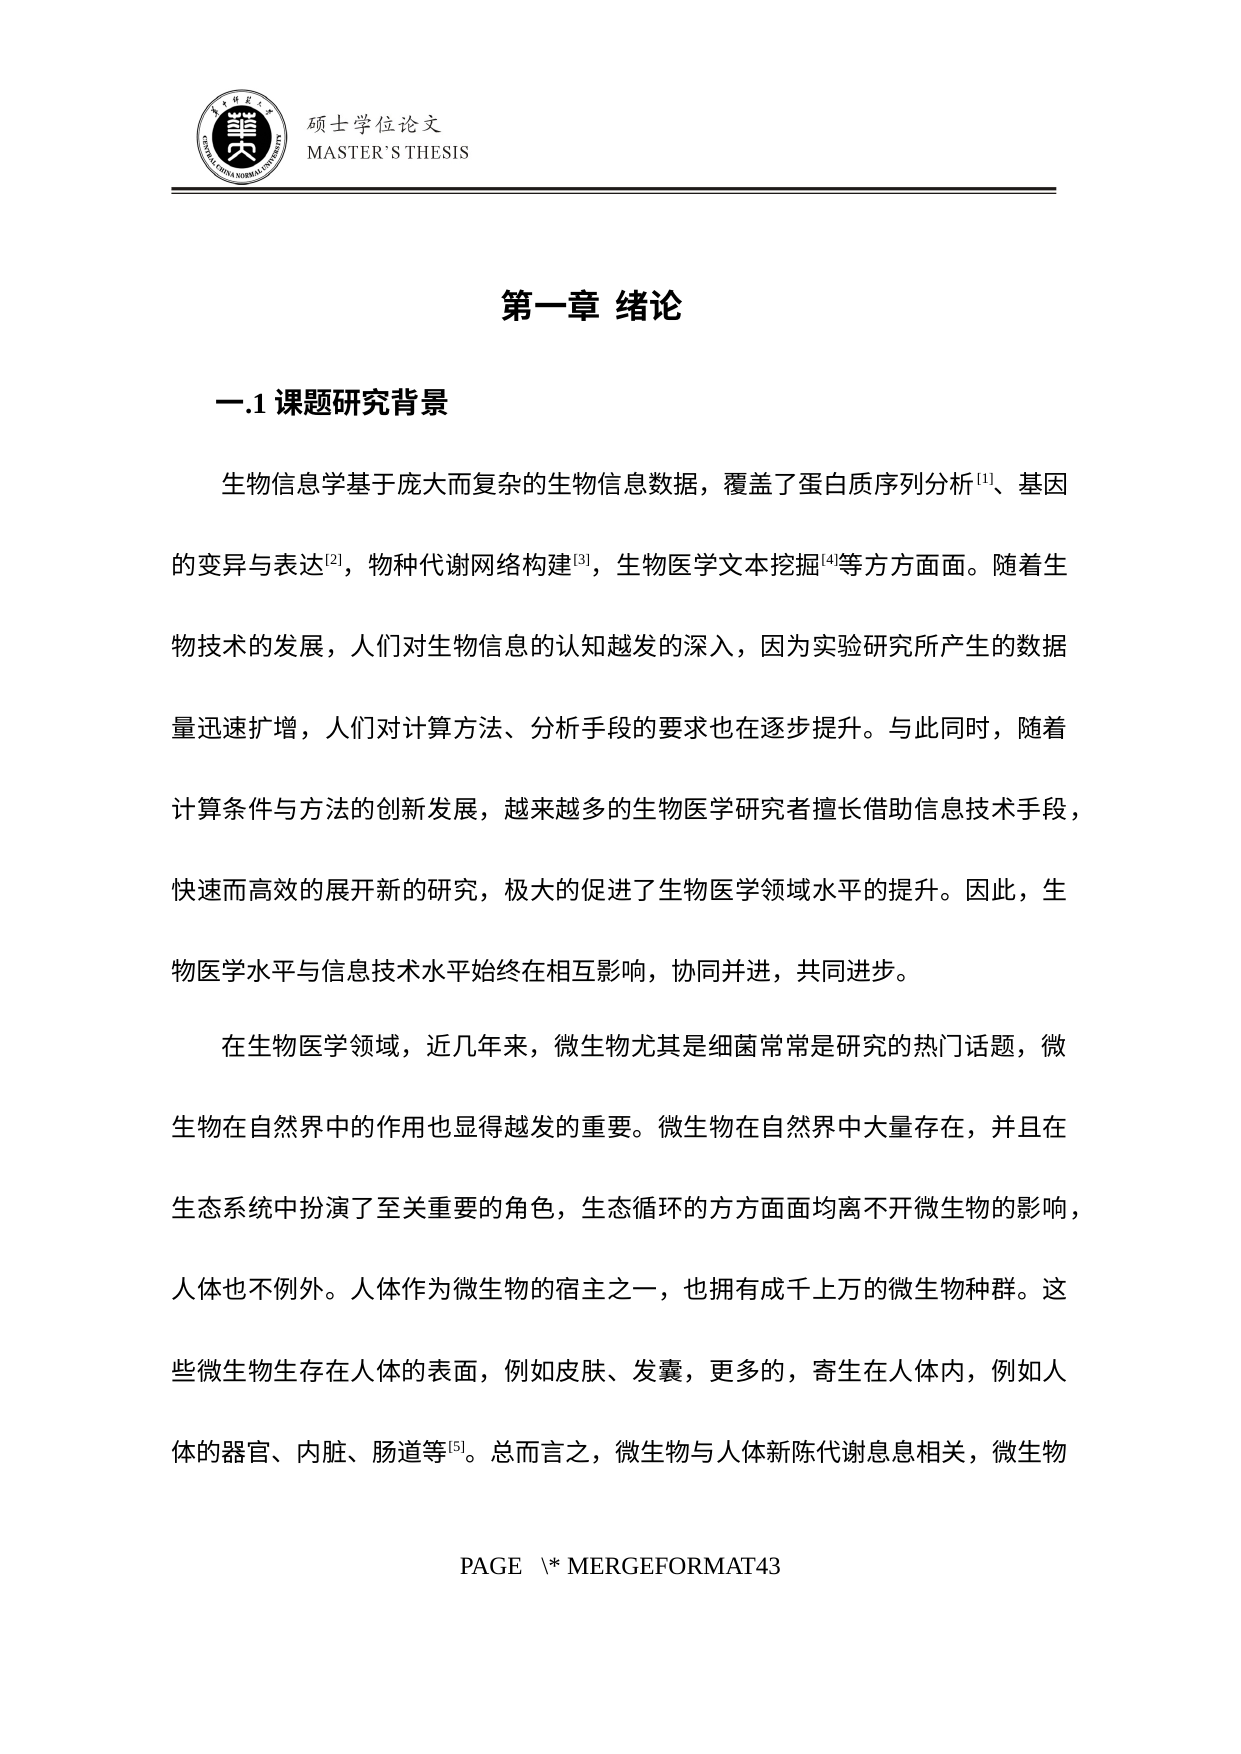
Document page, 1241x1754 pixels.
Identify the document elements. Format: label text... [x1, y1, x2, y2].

subtitle 绪论 [171, 271, 1069, 336]
subtitle 课题研究背景 [216, 369, 1069, 434]
picture [171, 88, 1057, 194]
text 生物信息学基于庞大而复杂的生物信息数据，覆盖了蛋白质序列分析[1]、基因的变异与表达[2]，物种代谢网络构建[3]，生物医学文本挖掘[4]等方方面面。随着生物技术的发展，人们对生物信息的认知越发的深入，因为实验研究所产生的数据量迅速扩增，人们对计算方法、分析手段的要求也在逐步提升。与此同时，随着计算条件与方法的创新发展，越来越多的生物医学研究者擅长借助信息技术手段，快速而高效的展开新的研究，极大的促进了生物医学领域水平的提升。因此，生物医学水平与信息技术水平始终在相互影响，协同并进，共同进步。 [171, 450, 1069, 1002]
